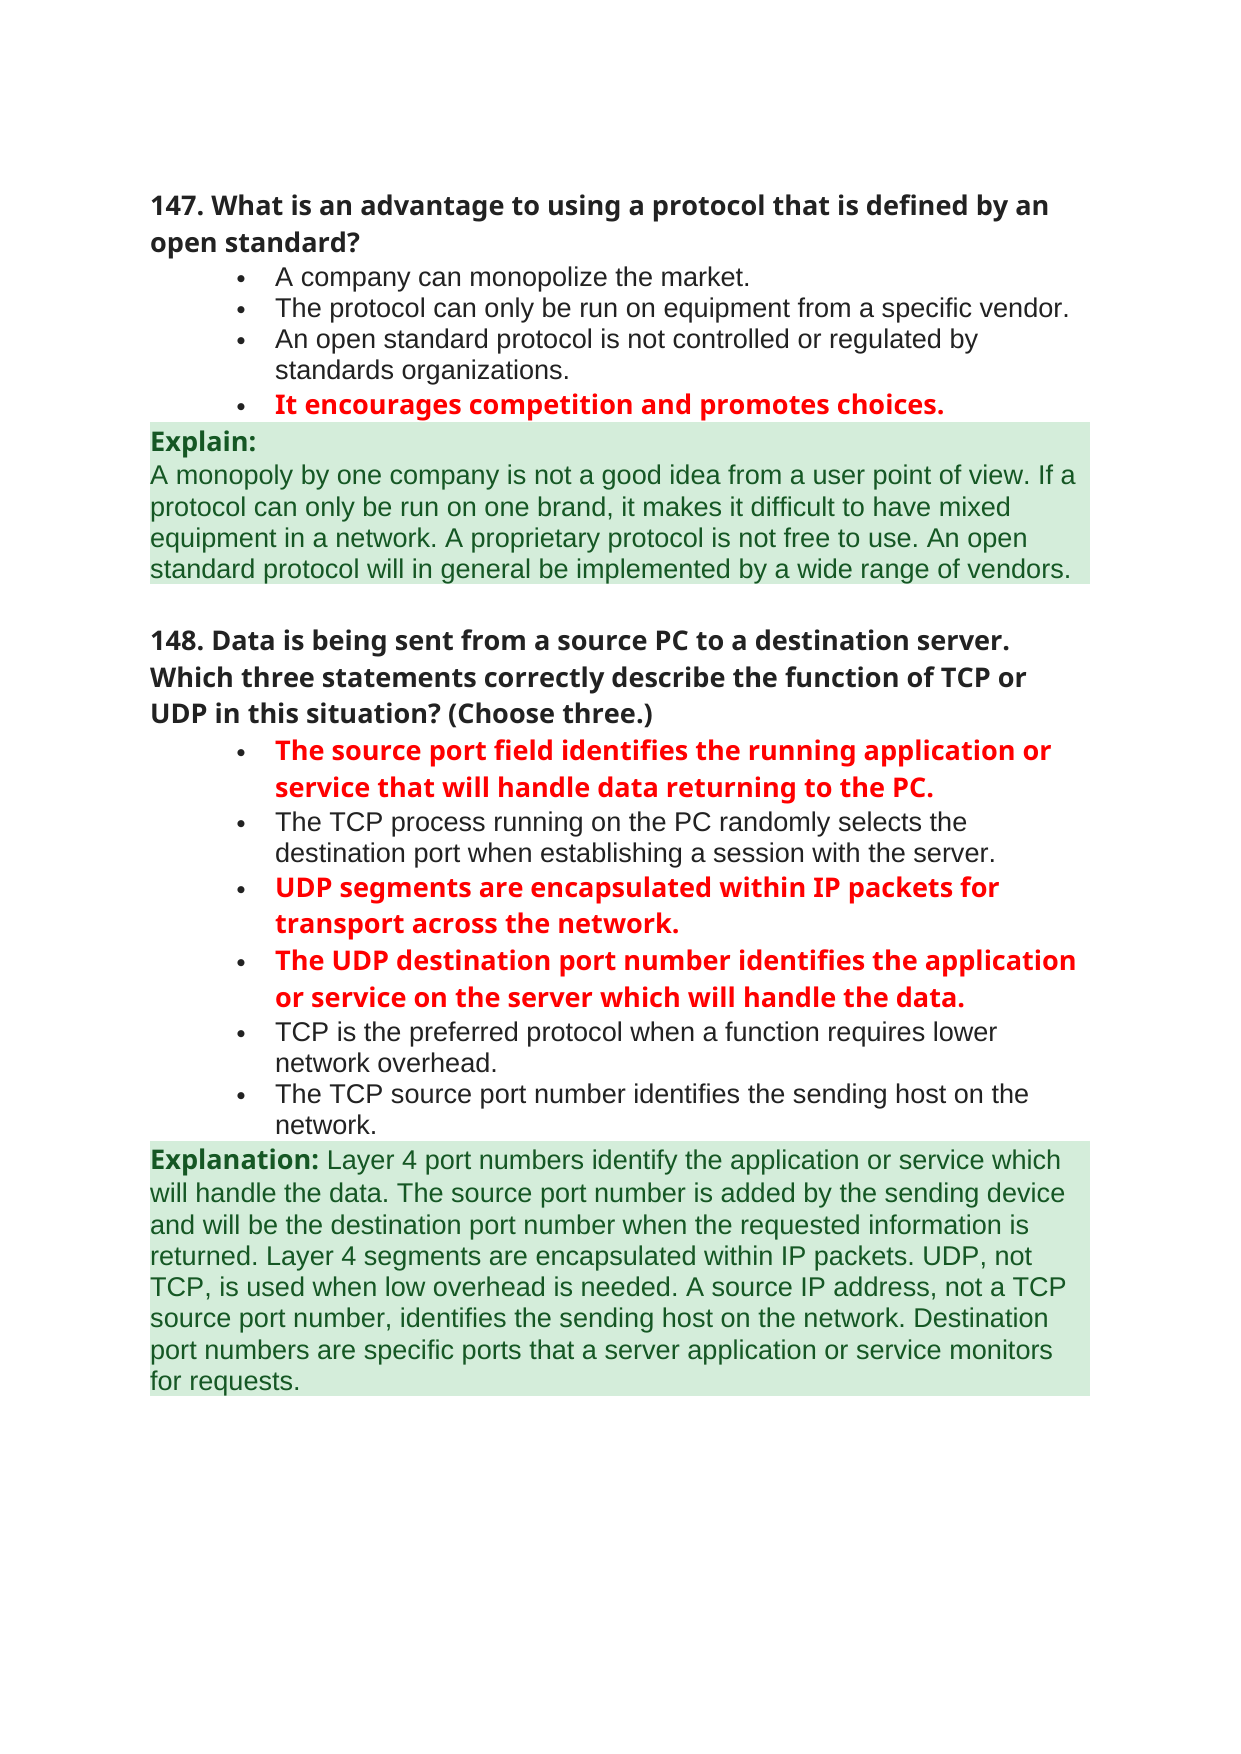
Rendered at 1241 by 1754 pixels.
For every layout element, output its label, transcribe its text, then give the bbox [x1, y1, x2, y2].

list UDP segments are encapsulated within IP packets for transport across the network. [237, 868, 1090, 942]
text Explain: A monopoly by one company is not a good idea from a user point of view. If a protocol can only be run on one brand, it makes it difficult to have mixed equipment in a network. A proprietary protocol is not free to use. An open standard protocol will in general be implemented by a wide range of vendors. [150, 422, 1090, 584]
list The TCP source port number identifies the sending host on the network. [237, 1078, 1090, 1141]
list The source port field identifies the running application or service that will handle data returning to the PC. [237, 732, 1090, 806]
list An open standard protocol is not controlled or regulated by standards organizations. [237, 323, 1090, 386]
list A company can monopolize the market. [237, 261, 1090, 292]
text 148. Data is being sent from a source PC to a destination server. Which three statements correctly describe the function of TCP or UDP in this situation? (Choose three.) [150, 621, 1090, 732]
text 147. What is an advantage to using a protocol that is defined by an open standard? [150, 187, 1090, 261]
list The protocol can only be run on equipment from a specific vendor. [237, 292, 1090, 323]
list TCP is the preferred protocol when a function requires lower network overhead. [237, 1016, 1090, 1078]
list The UDP destination port number identifies the application or service on the server which will handle the data. [237, 942, 1090, 1016]
list It encourages competition and promotes choices. [237, 386, 1090, 422]
list The TCP process running on the PC randomly selects the destination port when establishing a session with the server. [237, 806, 1090, 868]
text Explanation: Layer 4 port numbers identify the application or service which will handle the data. The source port number is added by the sending device and will be the destination port number when the requested information is returned. Layer 4 segments are encapsulated within IP packets. UDP, not TCP, is used when low overhead is needed. A source IP address, not a TCP source port number, identifies the sending host on the network. Destination port numbers are specific ports that a server application or service monitors for requests. [150, 1141, 1090, 1396]
